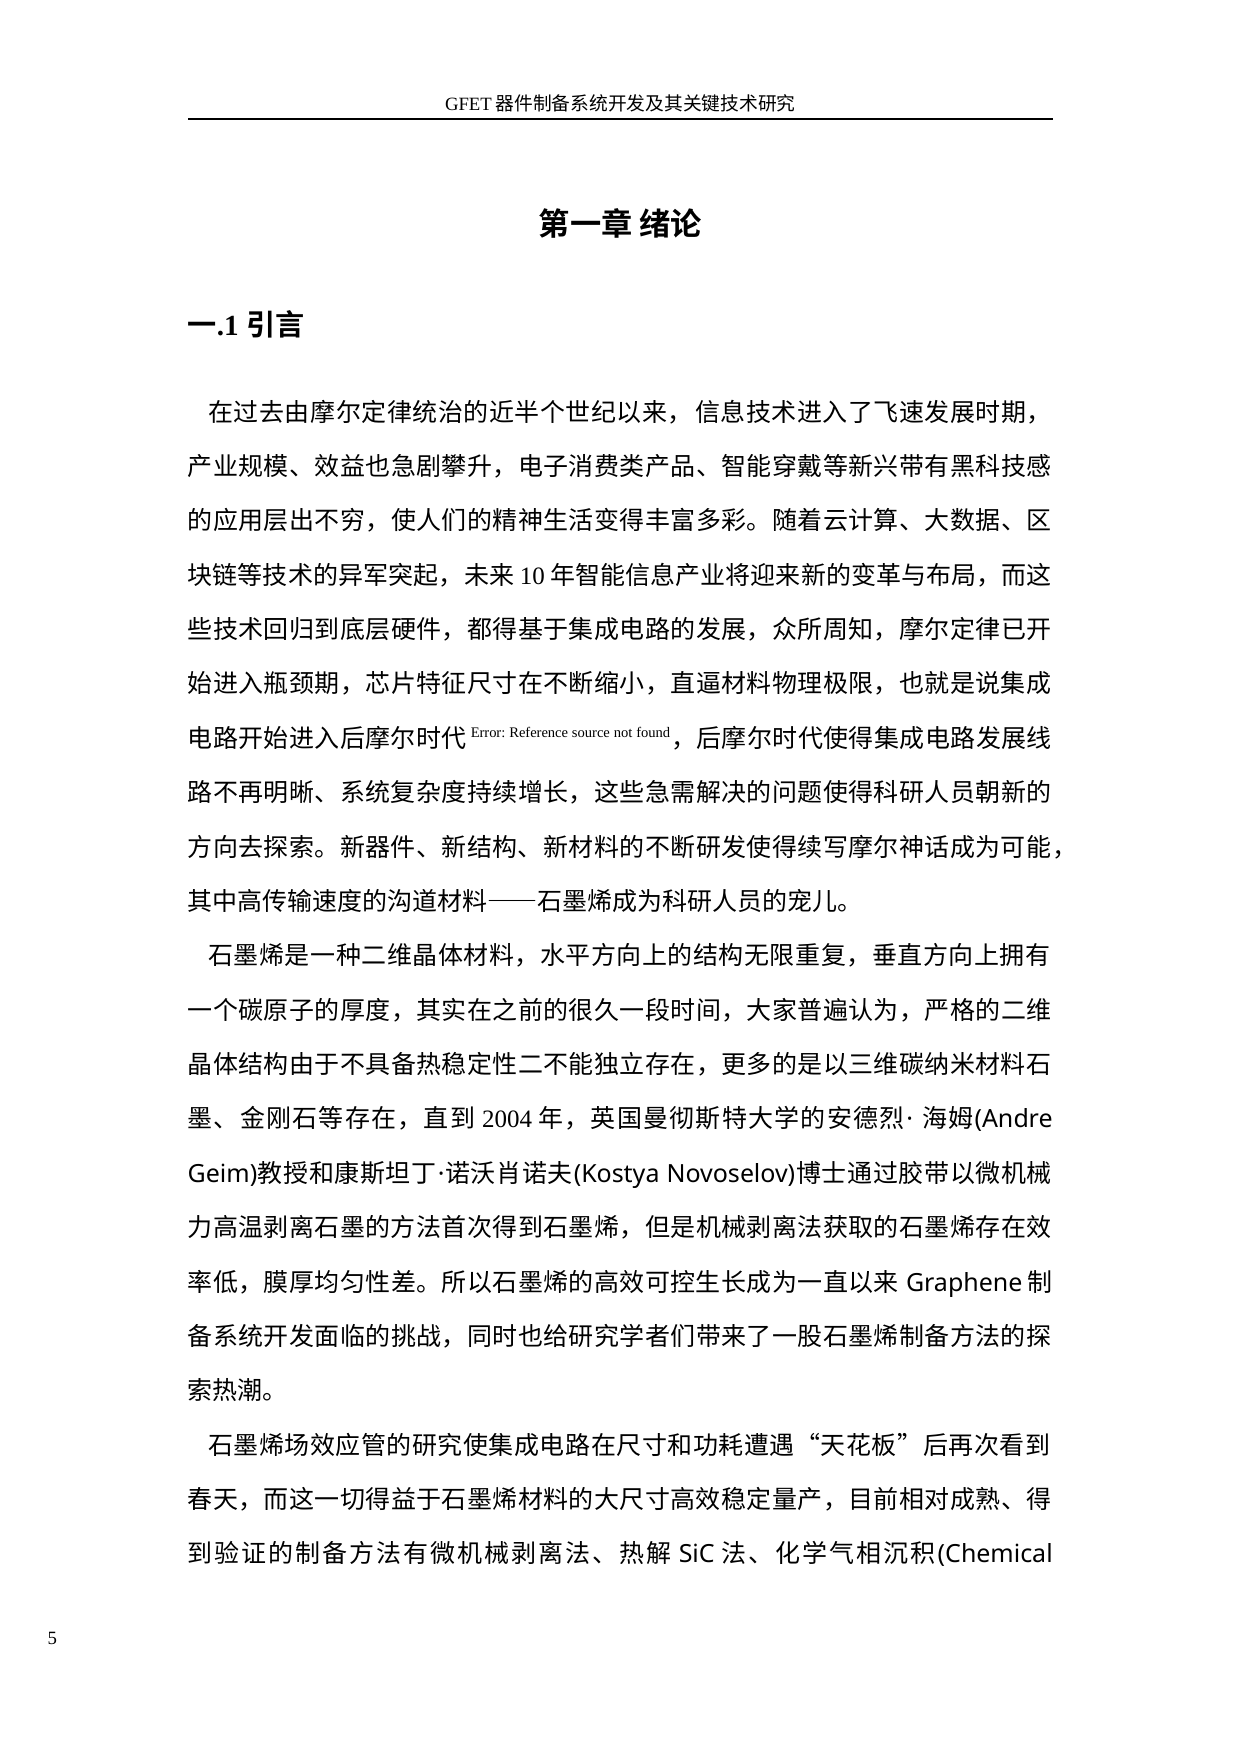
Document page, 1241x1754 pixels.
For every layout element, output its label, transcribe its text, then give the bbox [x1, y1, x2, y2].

text 石墨烯是一种二维晶体材料，水平方向上的结构无限重复，垂直方向上拥有一个碳原子的厚度，其实在之前的很久一段时间，大家普遍认为，严格的二维晶体结构由于不具备热稳定性二不能独立存在，更多的是以三维碳纳米材料石墨、金刚石等存在，直到2004年，英国曼彻斯特大学的安德烈· 海姆(Andre Geim)教授和康斯坦丁·诺沃肖诺夫(Kostya Novoselov)博士通过胶带以微机械力高温剥离石墨的方法首次得到石墨烯，但是机械剥离法获取的石墨烯存在效率低，膜厚均匀性差。所以石墨烯的高效可控生长成为一直以来Graphene制备系统开发面临的挑战，同时也给研究学者们带来了一股石墨烯制备方法的探索热潮。 [187, 936, 1053, 1407]
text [187, 1425, 1053, 1570]
subtitle 绪论 [187, 199, 1053, 244]
subtitle 引言 [187, 301, 1053, 344]
